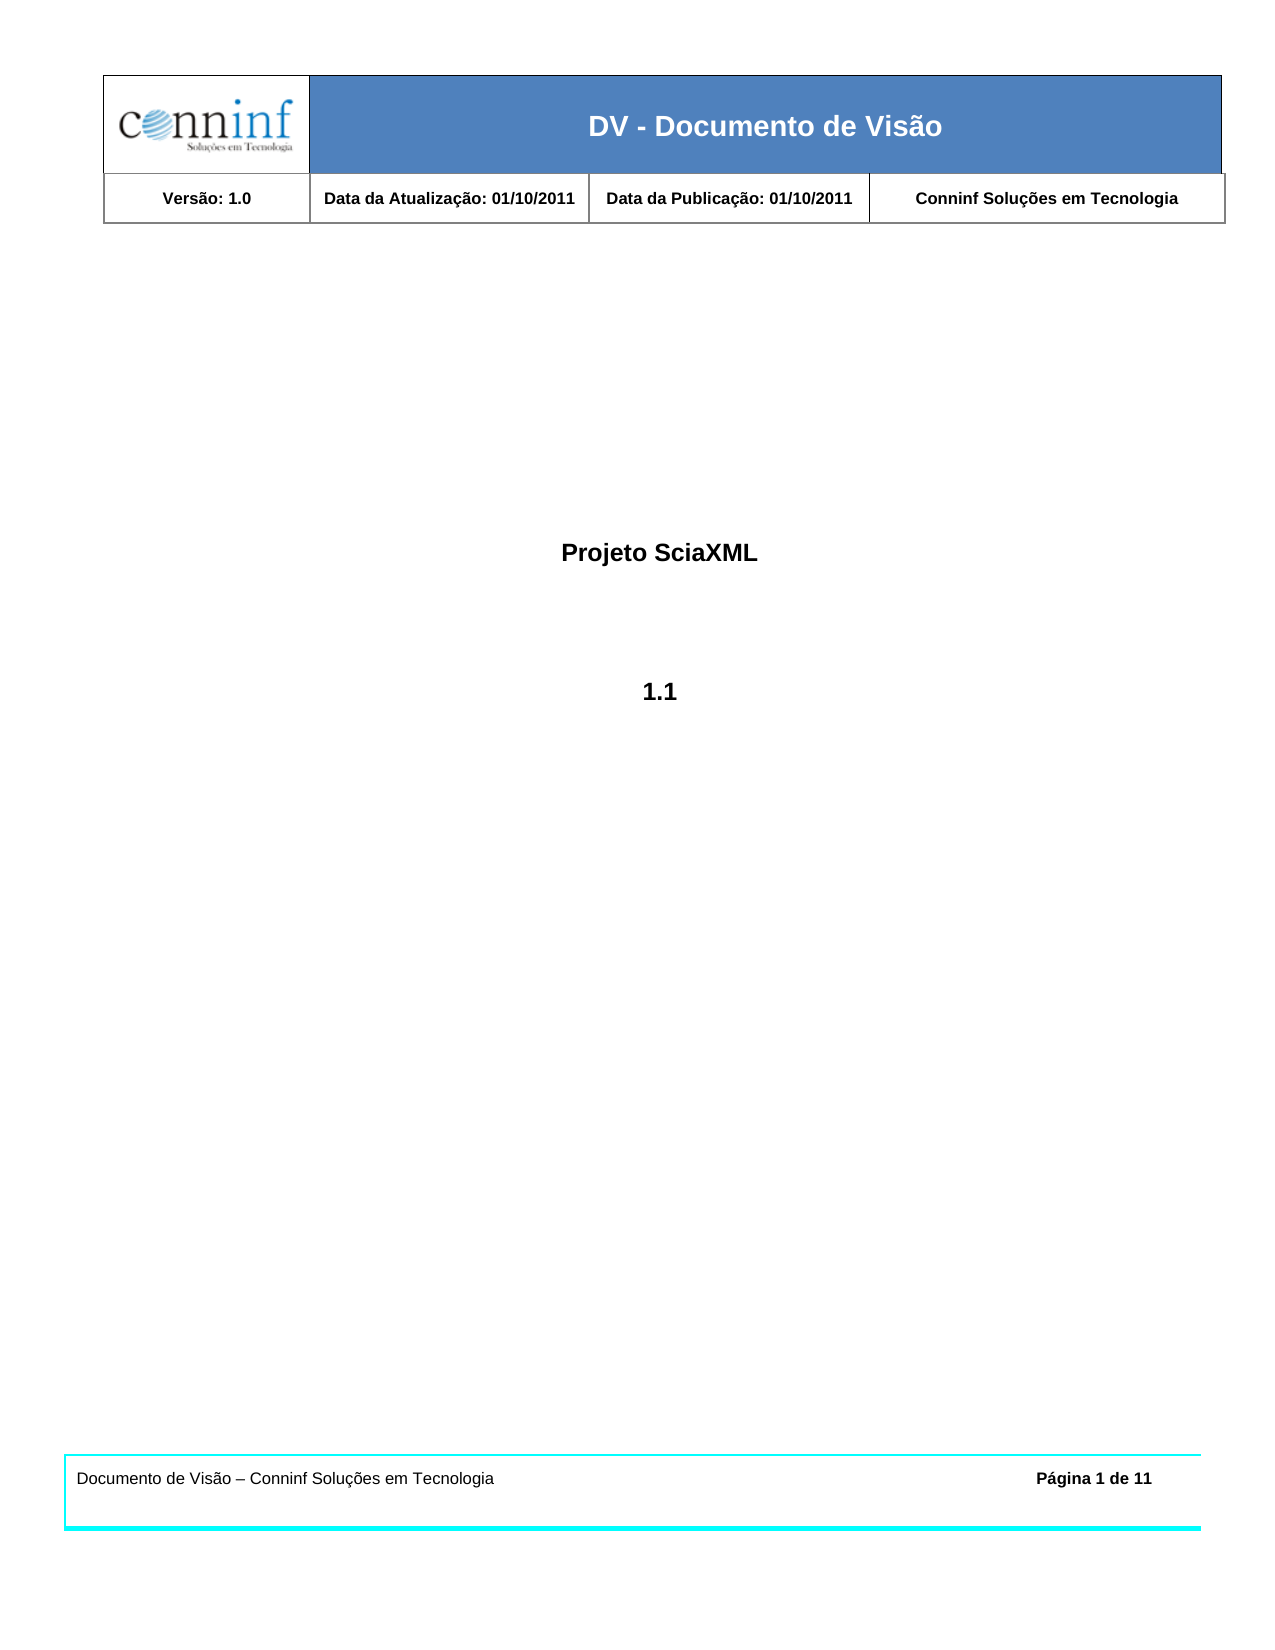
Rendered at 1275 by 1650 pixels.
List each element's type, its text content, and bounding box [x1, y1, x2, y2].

text 1.1 [162, 676, 1157, 705]
picture [117, 88, 297, 163]
text Projeto SciaXML [162, 538, 1157, 567]
